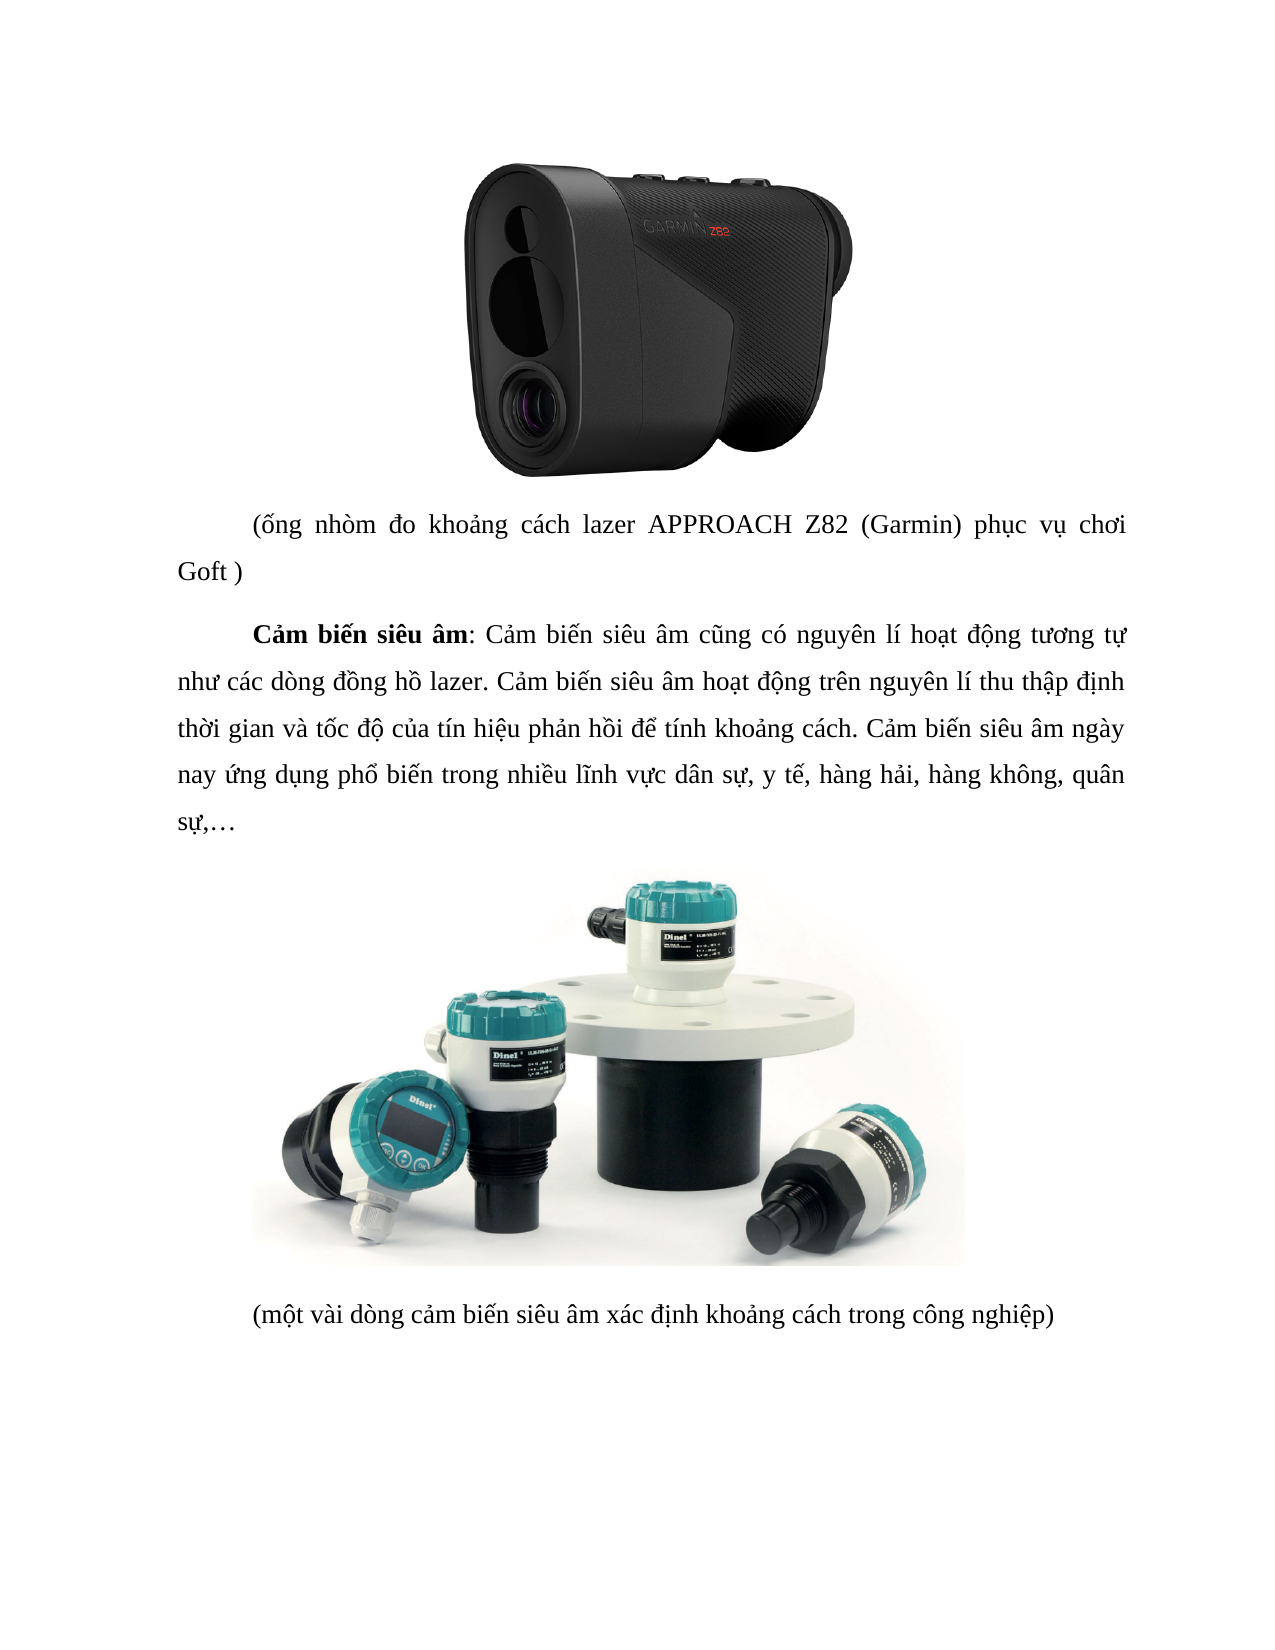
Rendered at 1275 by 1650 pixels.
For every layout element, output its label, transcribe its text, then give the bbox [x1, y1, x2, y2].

picture [438, 147, 866, 490]
picture [252, 868, 965, 1266]
text (một vài dòng cảm biến siêu âm xác định khoảng cách trong công nghiệp) [177, 1298, 1127, 1329]
text (ống nhòm đo khoảng cách lazer APPROACH Z82 (Garmin) phục vụ chơi Goft ) [177, 508, 1127, 586]
text Cảm biến siêu âm: Cảm biến siêu âm cũng có nguyên lí hoạt động tương tự như các dòng đồng hồ lazer. Cảm biến siêu âm hoạt động trên nguyên lí thu thập định thời gian và tốc độ của tín hiệu phản hồi để tính khoảng cách. Cảm biến siêu âm ngày nay ứng dụng phổ biến trong nhiều lĩnh vực dân sự, y tế, hàng hải, hàng không, quân sự,… [177, 618, 1127, 836]
